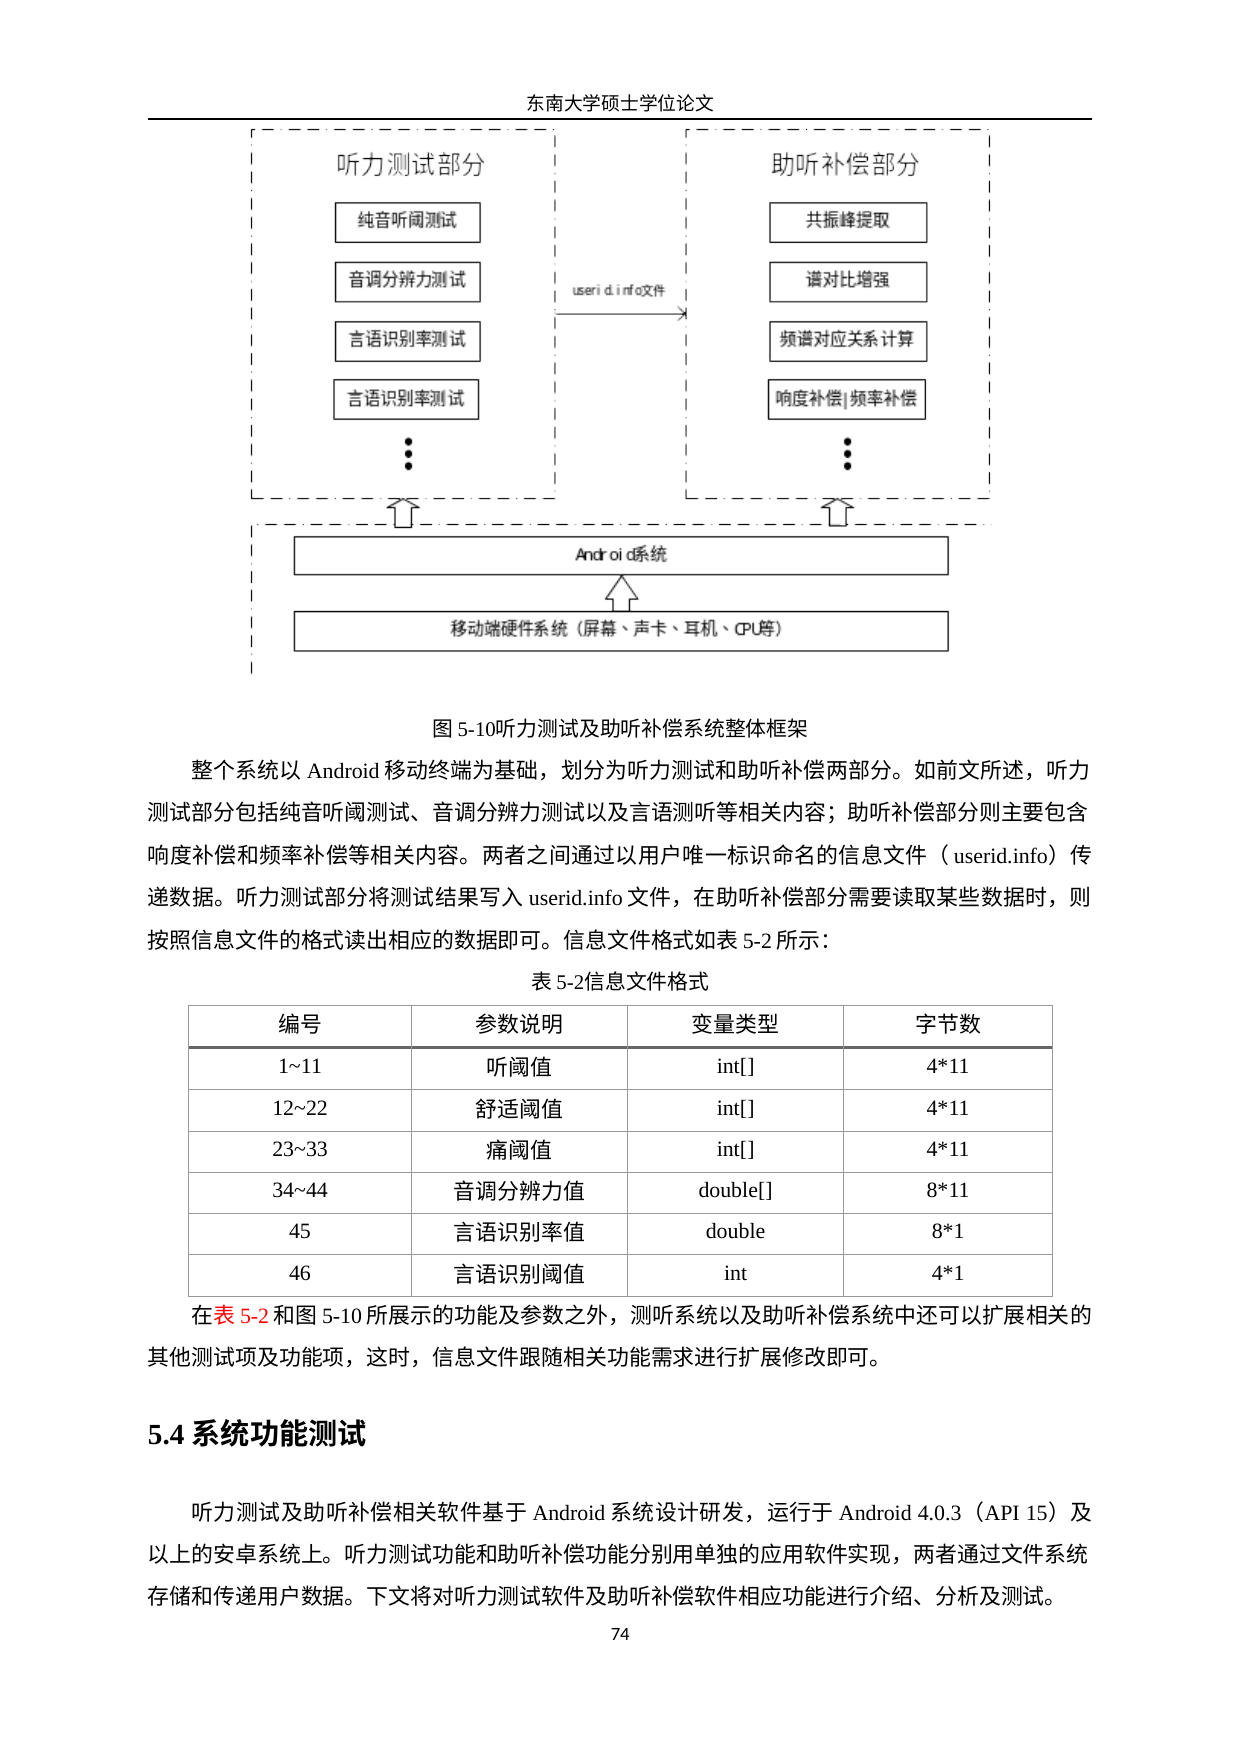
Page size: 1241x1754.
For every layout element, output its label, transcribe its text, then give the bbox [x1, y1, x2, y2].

table_cell double[] [628, 1173, 843, 1213]
table_cell 音调分辨力值 [412, 1173, 627, 1213]
table_cell int[] [628, 1132, 843, 1172]
table_cell 4*11 [844, 1090, 1052, 1131]
table_header 字节数 [844, 1006, 1052, 1046]
table_cell 4*11 [844, 1049, 1052, 1089]
table_cell 4*1 [844, 1255, 1052, 1296]
table_cell 34~44 [189, 1173, 411, 1213]
table_cell 舒适阈值 [412, 1090, 627, 1131]
text 图5-10听力测试及助听补偿系统整体框架 [148, 710, 1092, 744]
table_cell 听阈值 [412, 1049, 627, 1089]
table_cell 1~11 [189, 1049, 411, 1089]
table_cell int [628, 1255, 843, 1296]
table_header 参数说明 [412, 1006, 627, 1046]
text 听力测试及助听补偿相关软件基于Android系统设计研发，运行于Android 4.0.3（API 15）及以上的安卓系统上。听力测试功能和助听补偿功能分别用单独的应用软件实现，两者通过文件系统存储和传递用户数据。下文将对听力测试软件及助听补偿软件相应功能进行介绍、分析及测试。 [148, 1493, 1092, 1612]
table_cell double [628, 1214, 843, 1254]
table_cell 12~22 [189, 1090, 411, 1131]
text 5.4 系统功能测试 [148, 1398, 1092, 1466]
text 在表5-2和图5-10所展示的功能及参数之外，测听系统以及助听补偿系统中还可以扩展相关的其他测试项及功能项，这时，信息文件跟随相关功能需求进行扩展修改即可。 [148, 1297, 1092, 1373]
table_cell 言语识别率值 [412, 1214, 627, 1254]
table_header 变量类型 [628, 1006, 843, 1046]
table_cell int[] [628, 1090, 843, 1131]
table_cell 8*1 [844, 1214, 1052, 1254]
table_cell 4*11 [844, 1132, 1052, 1172]
table_cell 痛阈值 [412, 1132, 627, 1172]
table_cell 23~33 [189, 1132, 411, 1172]
table_header 编号 [189, 1006, 411, 1046]
text 整个系统以Android移动终端为基础，划分为听力测试和助听补偿两部分。如前文所述，听力测试部分包括纯音听阈测试、音调分辨力测试以及言语测听等相关内容；助听补偿部分则主要包含响度补偿和频率补偿等相关内容。两者之间通过以用户唯一标识命名的信息文件（userid.info）传递数据。听力测试部分将测试结果写入userid.info文件，在助听补偿部分需要读取某些数据时，则按照信息文件的格式读出相应的数据即可。信息文件格式如表5-2所示： [148, 752, 1092, 955]
table_cell 45 [189, 1214, 411, 1254]
table_cell 言语识别阈值 [412, 1255, 627, 1296]
table_cell int[] [628, 1049, 843, 1089]
table_cell 8*11 [844, 1173, 1052, 1213]
table_cell 46 [189, 1255, 411, 1296]
text 表5-2信息文件格式 [148, 963, 1092, 997]
